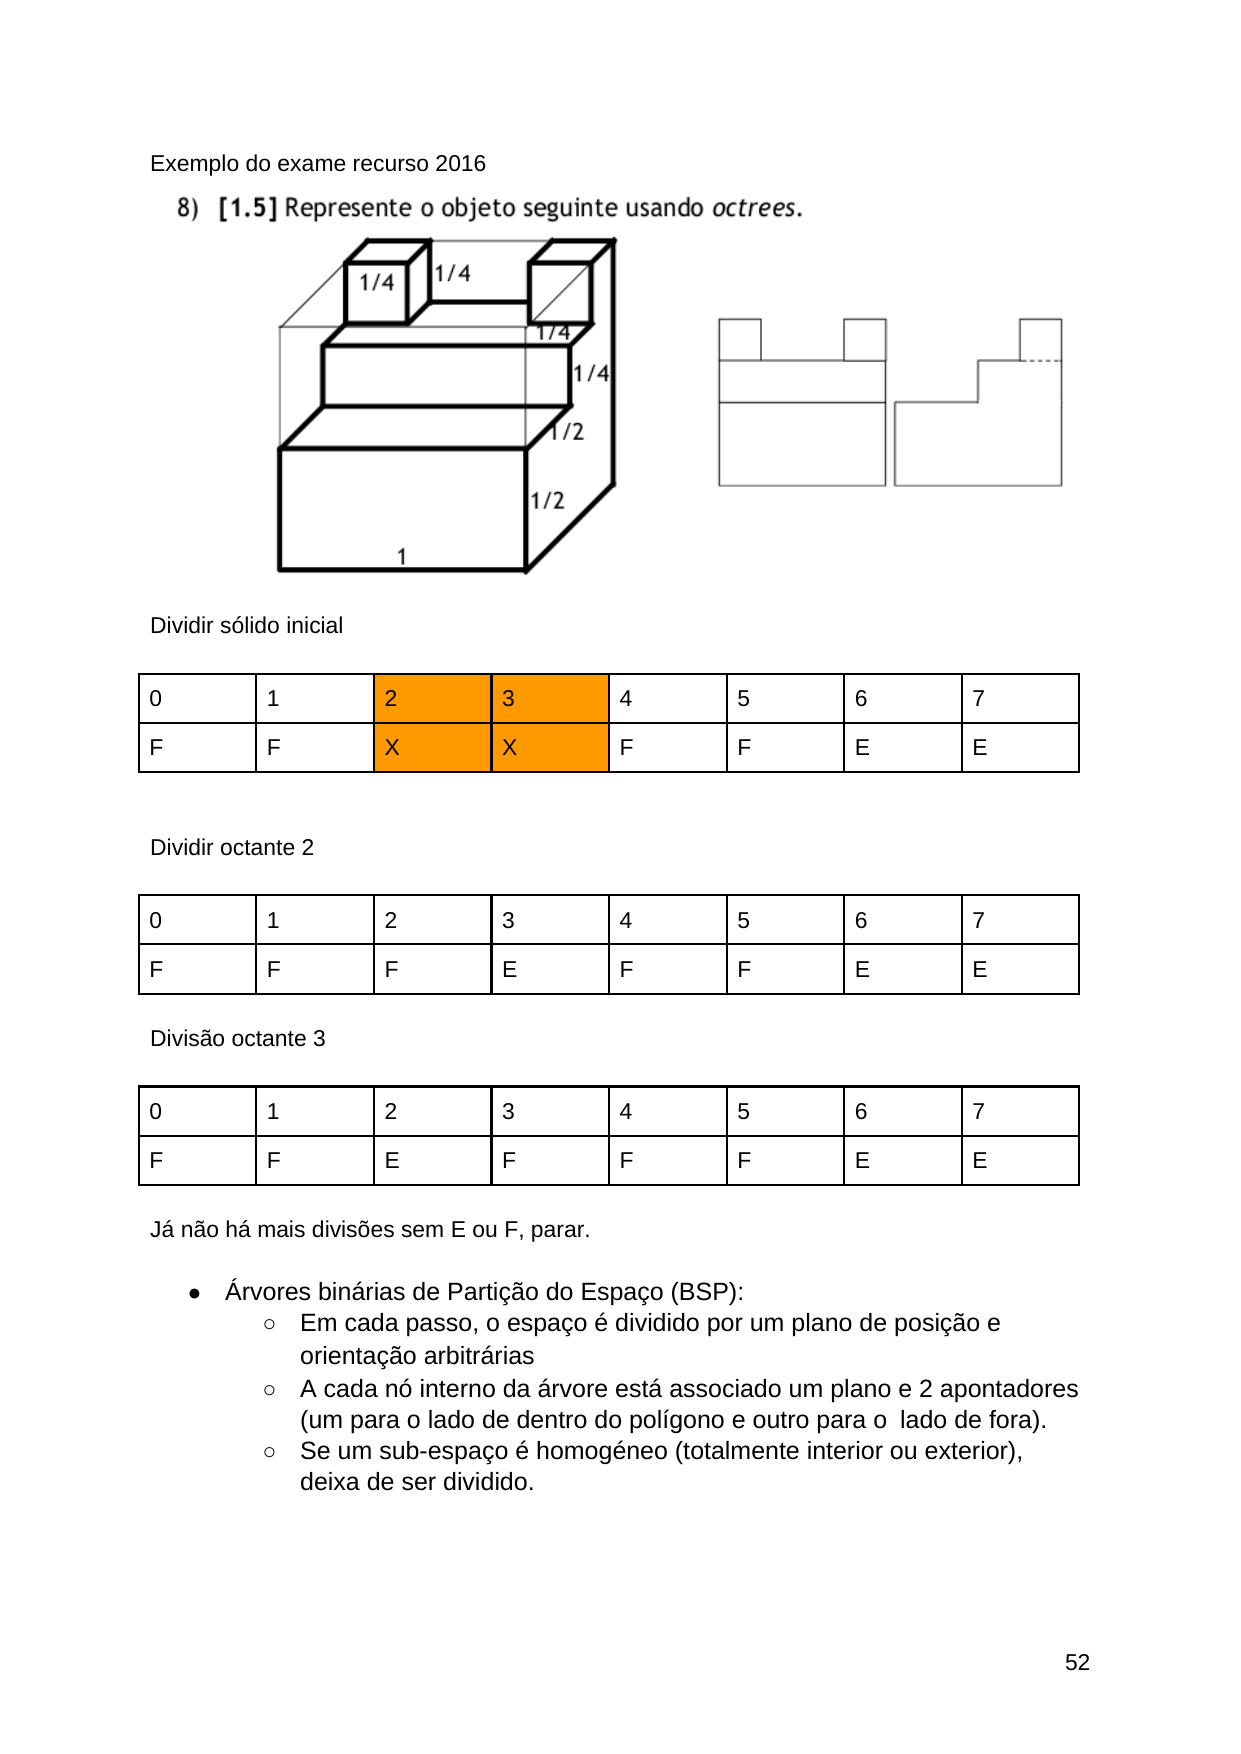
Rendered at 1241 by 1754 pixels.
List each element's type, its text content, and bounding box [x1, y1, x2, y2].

list Em cada passo, o espaço é dividido por um plano de posição e orientação arbitrárias [262, 1308, 1090, 1369]
table_header 6 [845, 896, 961, 943]
table_cell F [140, 724, 255, 771]
table_header 0 [140, 896, 255, 943]
table_header 0 [140, 675, 255, 722]
table_cell F [375, 945, 490, 993]
table_header 1 [257, 675, 373, 722]
table_cell F [493, 1137, 608, 1184]
table_cell F [728, 724, 843, 771]
table_cell F [610, 724, 726, 771]
table_header 4 [610, 675, 726, 722]
table_cell E [375, 1137, 490, 1184]
table_header 7 [963, 675, 1078, 722]
table_cell X [375, 724, 490, 771]
table_header 7 [963, 896, 1078, 943]
table_header 3 [493, 675, 608, 722]
table_cell X [493, 724, 608, 771]
list Se um sub-espaço é homogéneo (totalmente interior ou exterior), deixa de ser dividido. [262, 1436, 1090, 1496]
table_header 5 [728, 1088, 843, 1134]
text Divisão octante 3 [150, 1025, 1090, 1051]
table_cell E [963, 1137, 1078, 1184]
table_cell E [493, 945, 608, 993]
table_header 4 [610, 1088, 726, 1134]
table_cell E [963, 945, 1078, 993]
table_cell F [140, 1137, 255, 1184]
table_header 6 [845, 1088, 961, 1134]
text Dividir sólido inicial [150, 612, 1090, 638]
table_cell F [257, 1137, 373, 1184]
picture [150, 180, 1091, 579]
table_cell F [728, 1137, 843, 1184]
list Árvores binárias de Partição do Espaço (BSP): [187, 1277, 1090, 1305]
table_header 3 [493, 896, 608, 943]
table_cell F [610, 945, 726, 993]
text Dividir octante 2 [150, 834, 1090, 860]
table_header 1 [257, 896, 373, 943]
table_header 2 [375, 1088, 490, 1134]
table_cell E [845, 945, 961, 993]
table_header 5 [728, 896, 843, 943]
table_header 0 [140, 1088, 255, 1134]
text Já não há mais divisões sem E ou F, parar. [150, 1216, 1090, 1242]
table_cell F [728, 945, 843, 993]
table_header 7 [963, 1088, 1078, 1134]
table_header 3 [493, 1088, 608, 1134]
table_header 2 [375, 675, 490, 722]
table_cell F [140, 945, 255, 993]
table_cell E [845, 724, 961, 771]
table_header 4 [610, 896, 726, 943]
table_header 2 [375, 896, 490, 943]
table_header 6 [845, 675, 961, 722]
table_cell F [257, 945, 373, 993]
text Exemplo do exame recurso 2016 [150, 150, 1090, 176]
table_cell E [845, 1137, 961, 1184]
table_header 5 [728, 675, 843, 722]
table_cell F [257, 724, 373, 771]
table_header 1 [257, 1088, 373, 1134]
list A cada nó interno da árvore está associado um plano e 2 apontadores (um para o lado de dentro do polígono e outro para o lado de fora). [262, 1374, 1090, 1433]
table_cell E [963, 724, 1078, 771]
table_cell F [610, 1137, 726, 1184]
